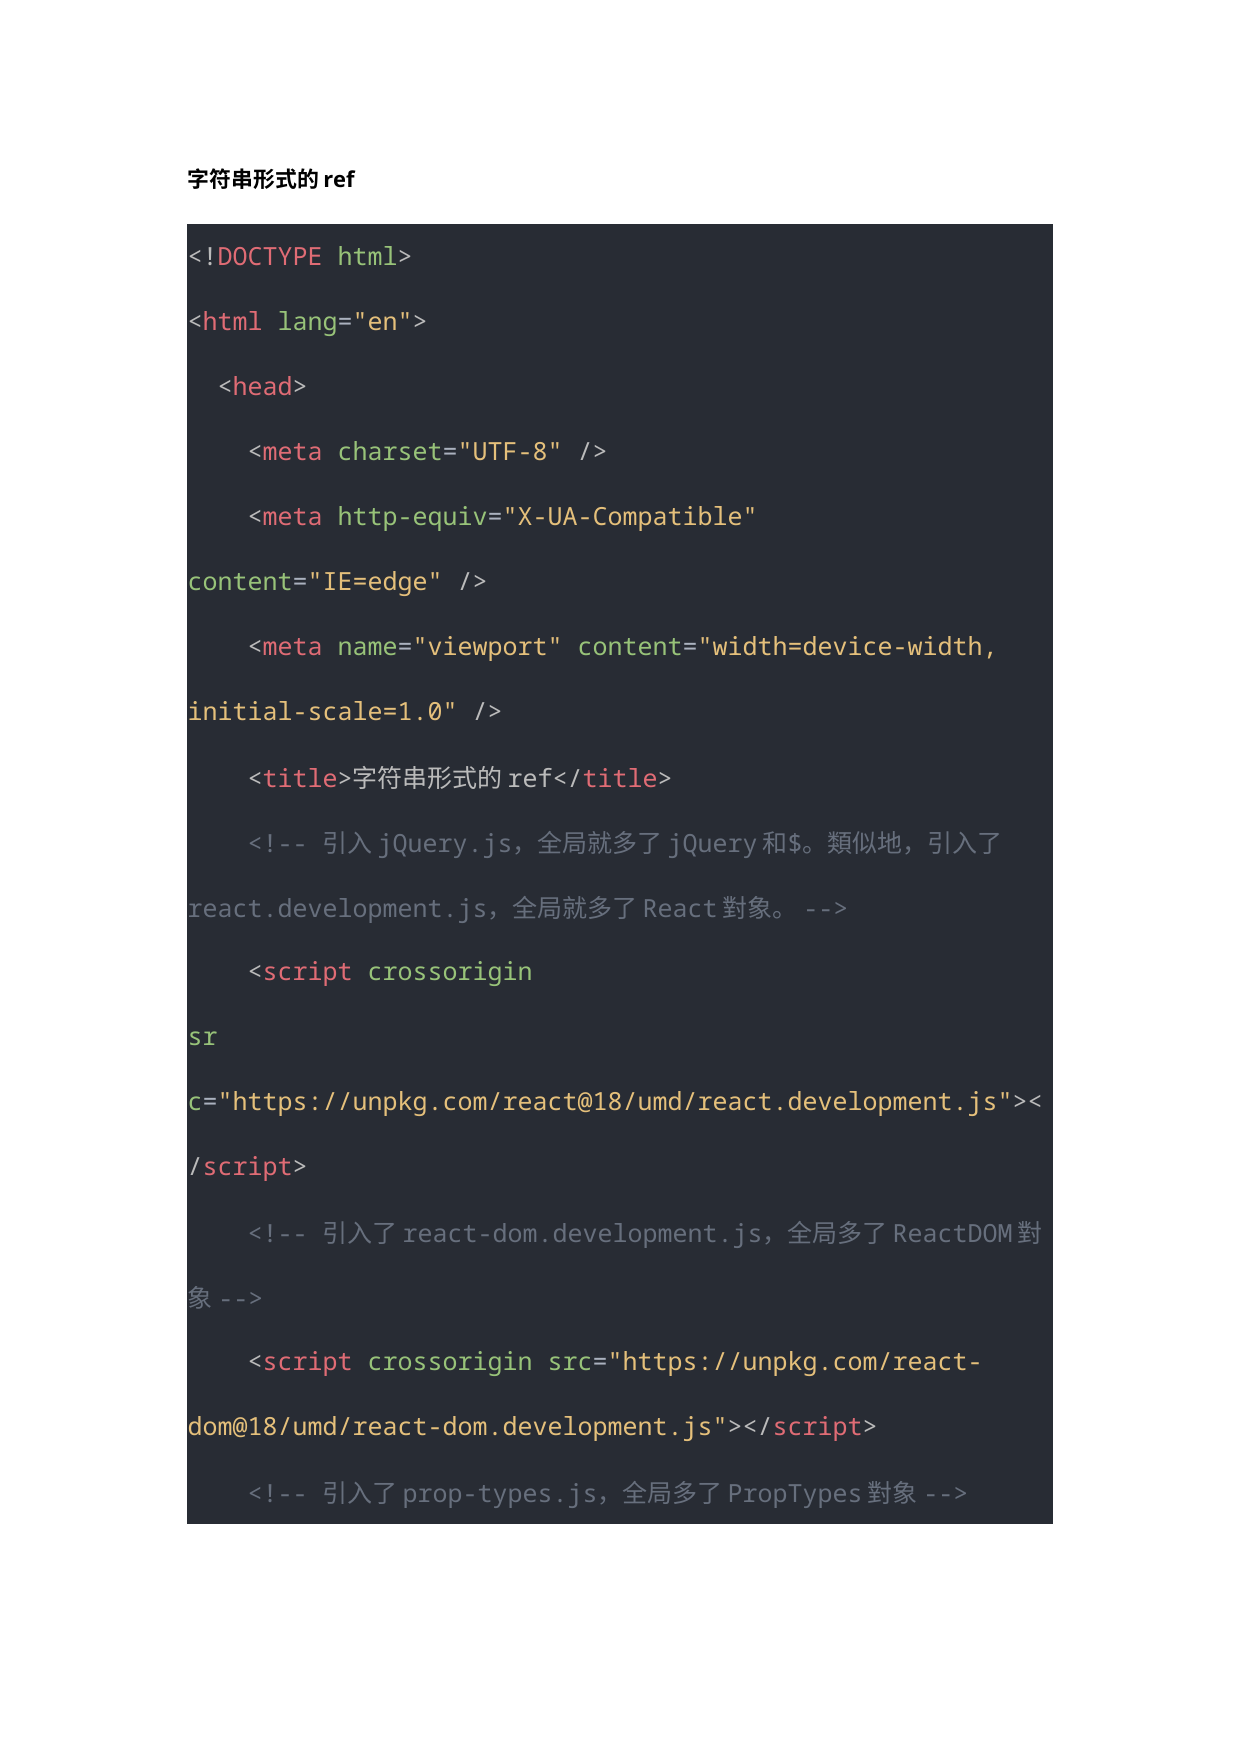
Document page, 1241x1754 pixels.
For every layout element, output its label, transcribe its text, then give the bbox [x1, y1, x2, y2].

text <!-- 引入jQuery.js，全局就多了jQuery和$。類似地，引入了react.development.js，全局就多了React對象。 --> [187, 809, 1053, 939]
text <meta name="viewport" content="width=device-width, initial-scale=1.0" /> [187, 614, 1053, 744]
text <script crossorigin src="https://unpkg.com/react@18/umd/react.development.js"></script> [187, 939, 1053, 1199]
text <html lang="en"> [187, 289, 1053, 354]
text <!-- 引入了react-dom.development.js，全局多了ReactDOM對象 --> [187, 1199, 1053, 1329]
text <title>字符串形式的ref</title> [187, 744, 1053, 809]
text <head> [187, 354, 1053, 419]
text <!-- 引入了prop-types.js，全局多了PropTypes對象 --> [187, 1459, 1053, 1524]
text <meta charset="UTF-8" /> [187, 419, 1053, 484]
text <script crossorigin src="https://unpkg.com/react-dom@18/umd/react-dom.development.js"></script> [187, 1329, 1053, 1459]
subtitle 字符串形式的ref [187, 162, 1053, 194]
text <meta http-equiv="X-UA-Compatible" content="IE=edge" /> [187, 484, 1053, 614]
text <!DOCTYPE html> [187, 224, 1053, 289]
